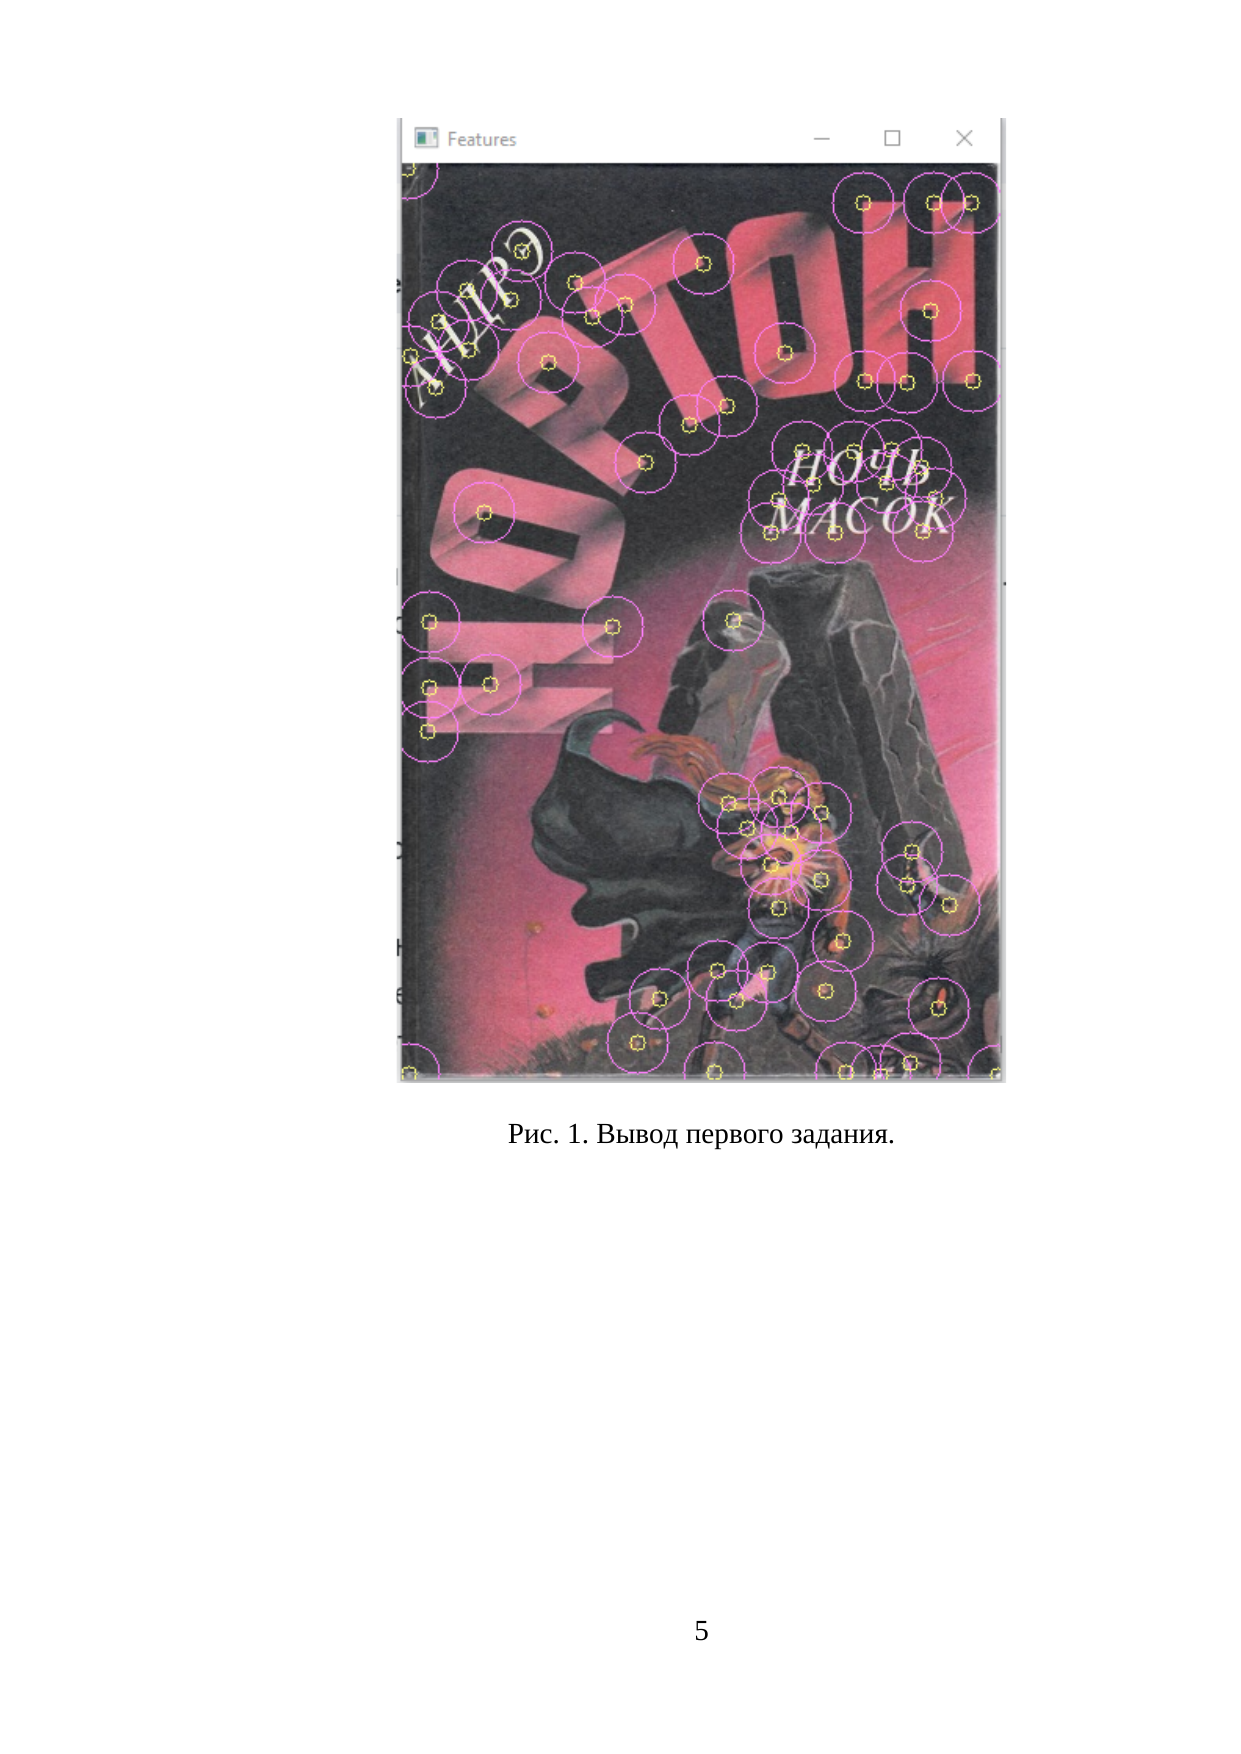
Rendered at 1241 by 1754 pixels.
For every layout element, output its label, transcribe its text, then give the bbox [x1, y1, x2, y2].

text Рис. 1. Вывод первого задания. [177, 1116, 1152, 1149]
picture [396, 118, 1007, 1083]
